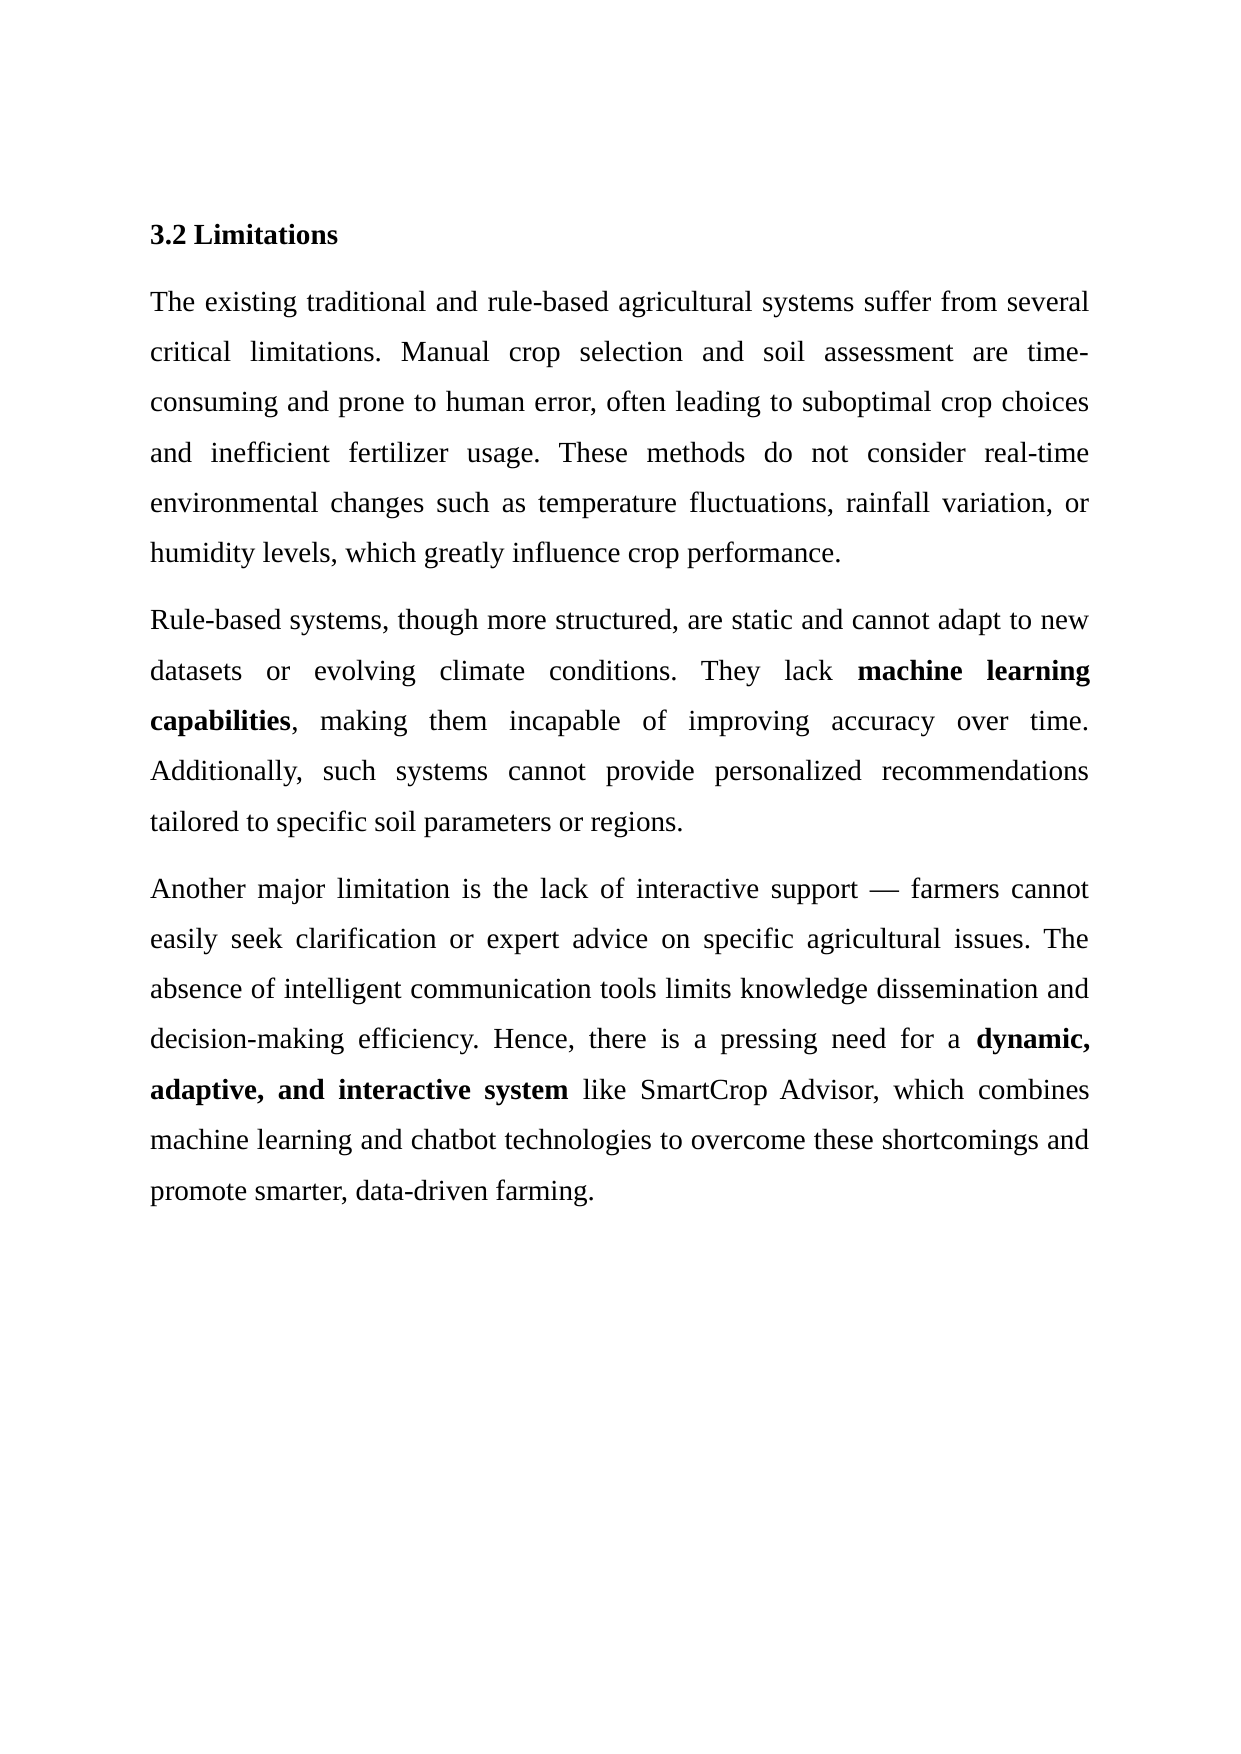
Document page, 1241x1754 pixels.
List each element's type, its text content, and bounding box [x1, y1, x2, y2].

text Another major limitation is the lack of interactive support — farmers cannot easily seek clarification or expert advice on specific agricultural issues. The absence of intelligent communication tools limits knowledge dissemination and decision-making efficiency. Hence, there is a pressing need for a dynamic, adaptive, and interactive system like SmartCrop Advisor, which combines machine learning and chatbot technologies to overcome these shortcomings and promote smarter, data-driven farming. [150, 871, 1090, 1206]
text Rule-based systems, though more structured, are static and cannot adapt to new datasets or evolving climate conditions. They lack machine learning capabilities, making them incapable of improving accuracy over time. Additionally, such systems cannot provide personalized recommendations tailored to specific soil parameters or regions. [150, 602, 1090, 837]
text 3.2 Limitations [150, 217, 1090, 251]
text The existing traditional and rule-based agricultural systems suffer from several critical limitations. Manual crop selection and soil assessment are time-consuming and prone to human error, often leading to suboptimal crop choices and inefficient fertilizer usage. These methods do not consider real-time environmental changes such as temperature fluctuations, rainfall variation, or humidity levels, which greatly influence crop performance. [150, 284, 1090, 569]
